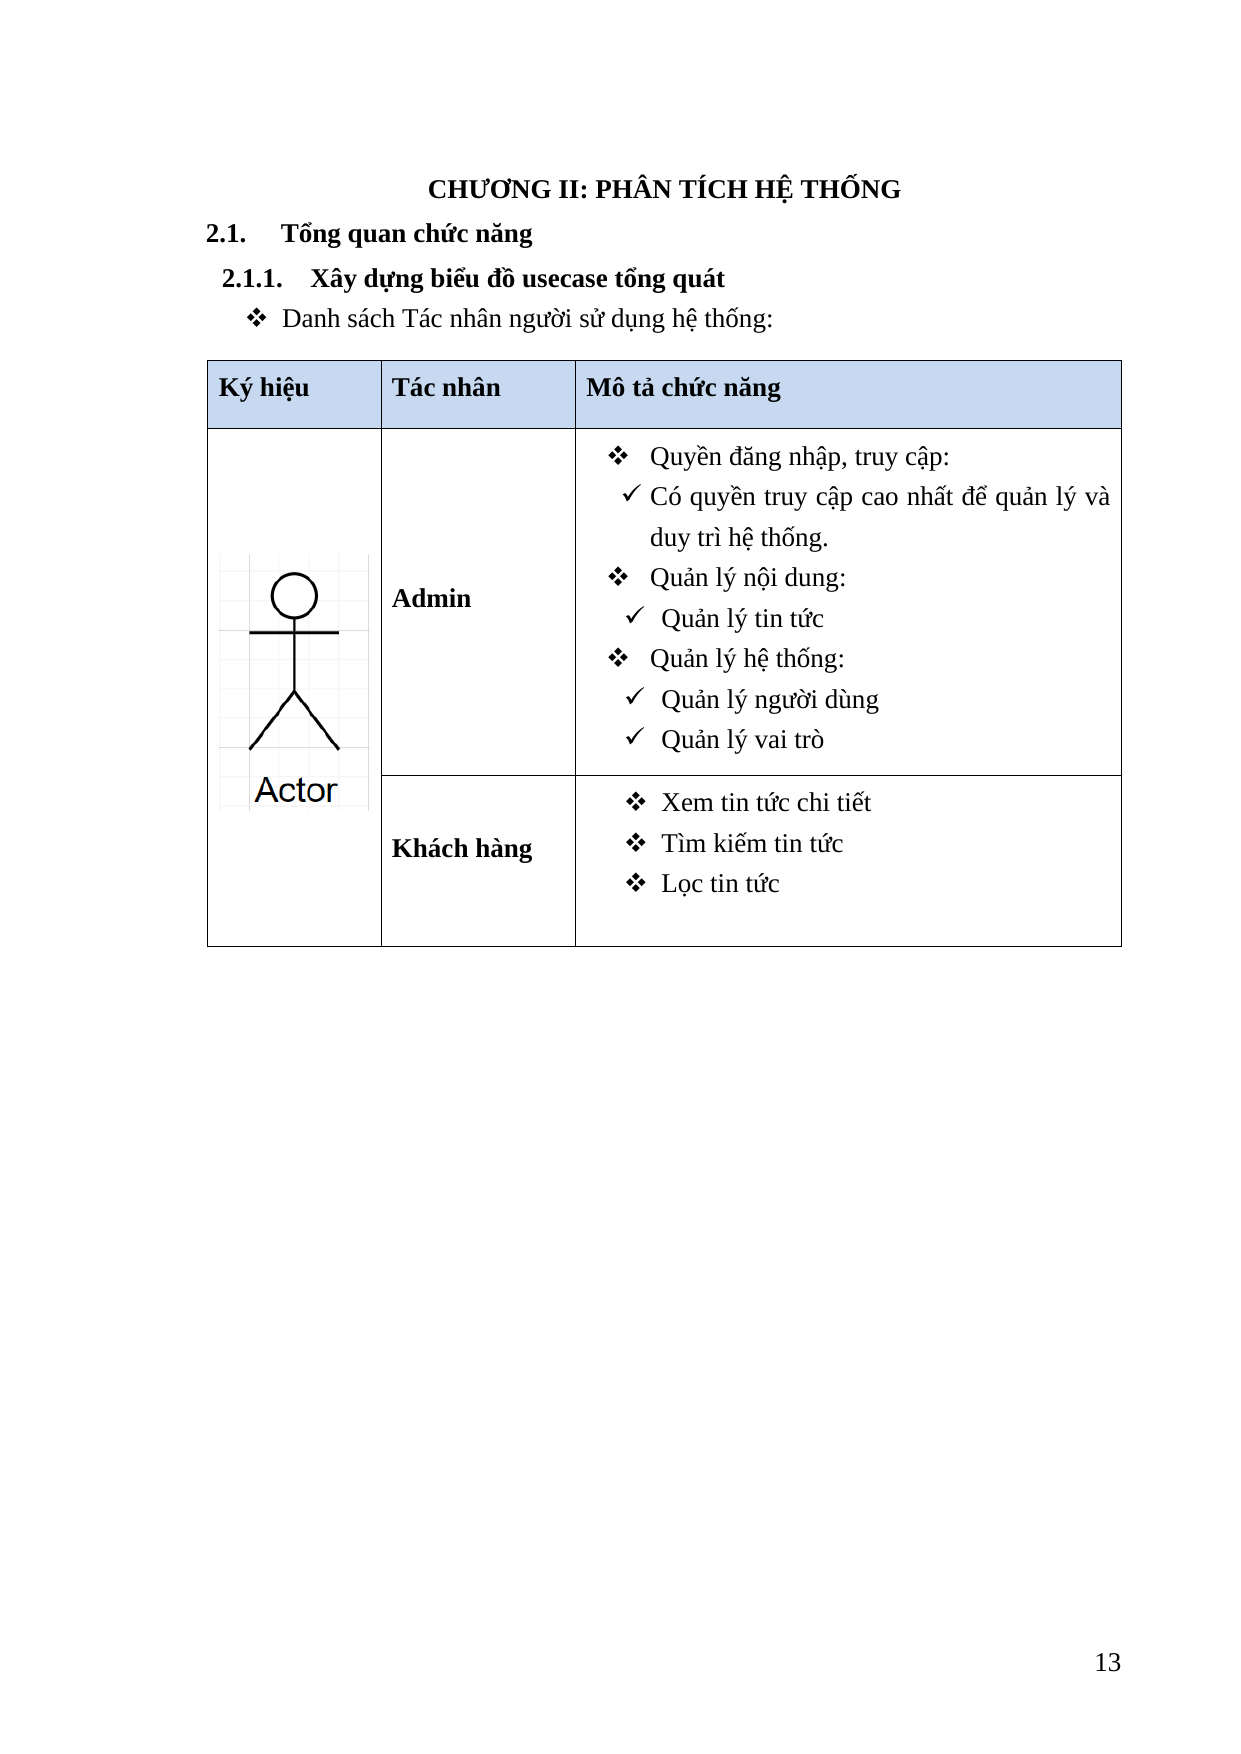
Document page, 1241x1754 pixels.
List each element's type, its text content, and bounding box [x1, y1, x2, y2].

table_cell Xem tin tức chi tiết Tìm kiếm tin tức Lọc tin tức [576, 776, 1121, 946]
table_header Ký hiệu [208, 361, 381, 428]
table_header Tác nhân [382, 361, 575, 428]
list Danh sách Tác nhân người sử dụng hệ thống: [244, 302, 1122, 333]
table_header Mô tả chức năng [576, 361, 1121, 428]
table_cell Quyền đăng nhập, truy cập: Có quyền truy cập cao nhất để quản lý và duy trì hệ thống. Quản lý nội dung: Quản lý tin tức Quản lý hệ thống: Quản lý người dùng Quản lý vai trò [576, 429, 1121, 774]
picture [218, 554, 371, 811]
subtitle CHƯƠNG II: PHÂN TÍCH HỆ THỐNG [207, 173, 1122, 204]
table_cell Admin [382, 429, 575, 774]
subtitle Tổng quan chức năng [206, 217, 1122, 248]
table_cell [208, 429, 381, 946]
subtitle Xây dựng biểu đồ usecase tổng quát [222, 262, 1122, 293]
table_cell Khách hàng [382, 776, 575, 946]
